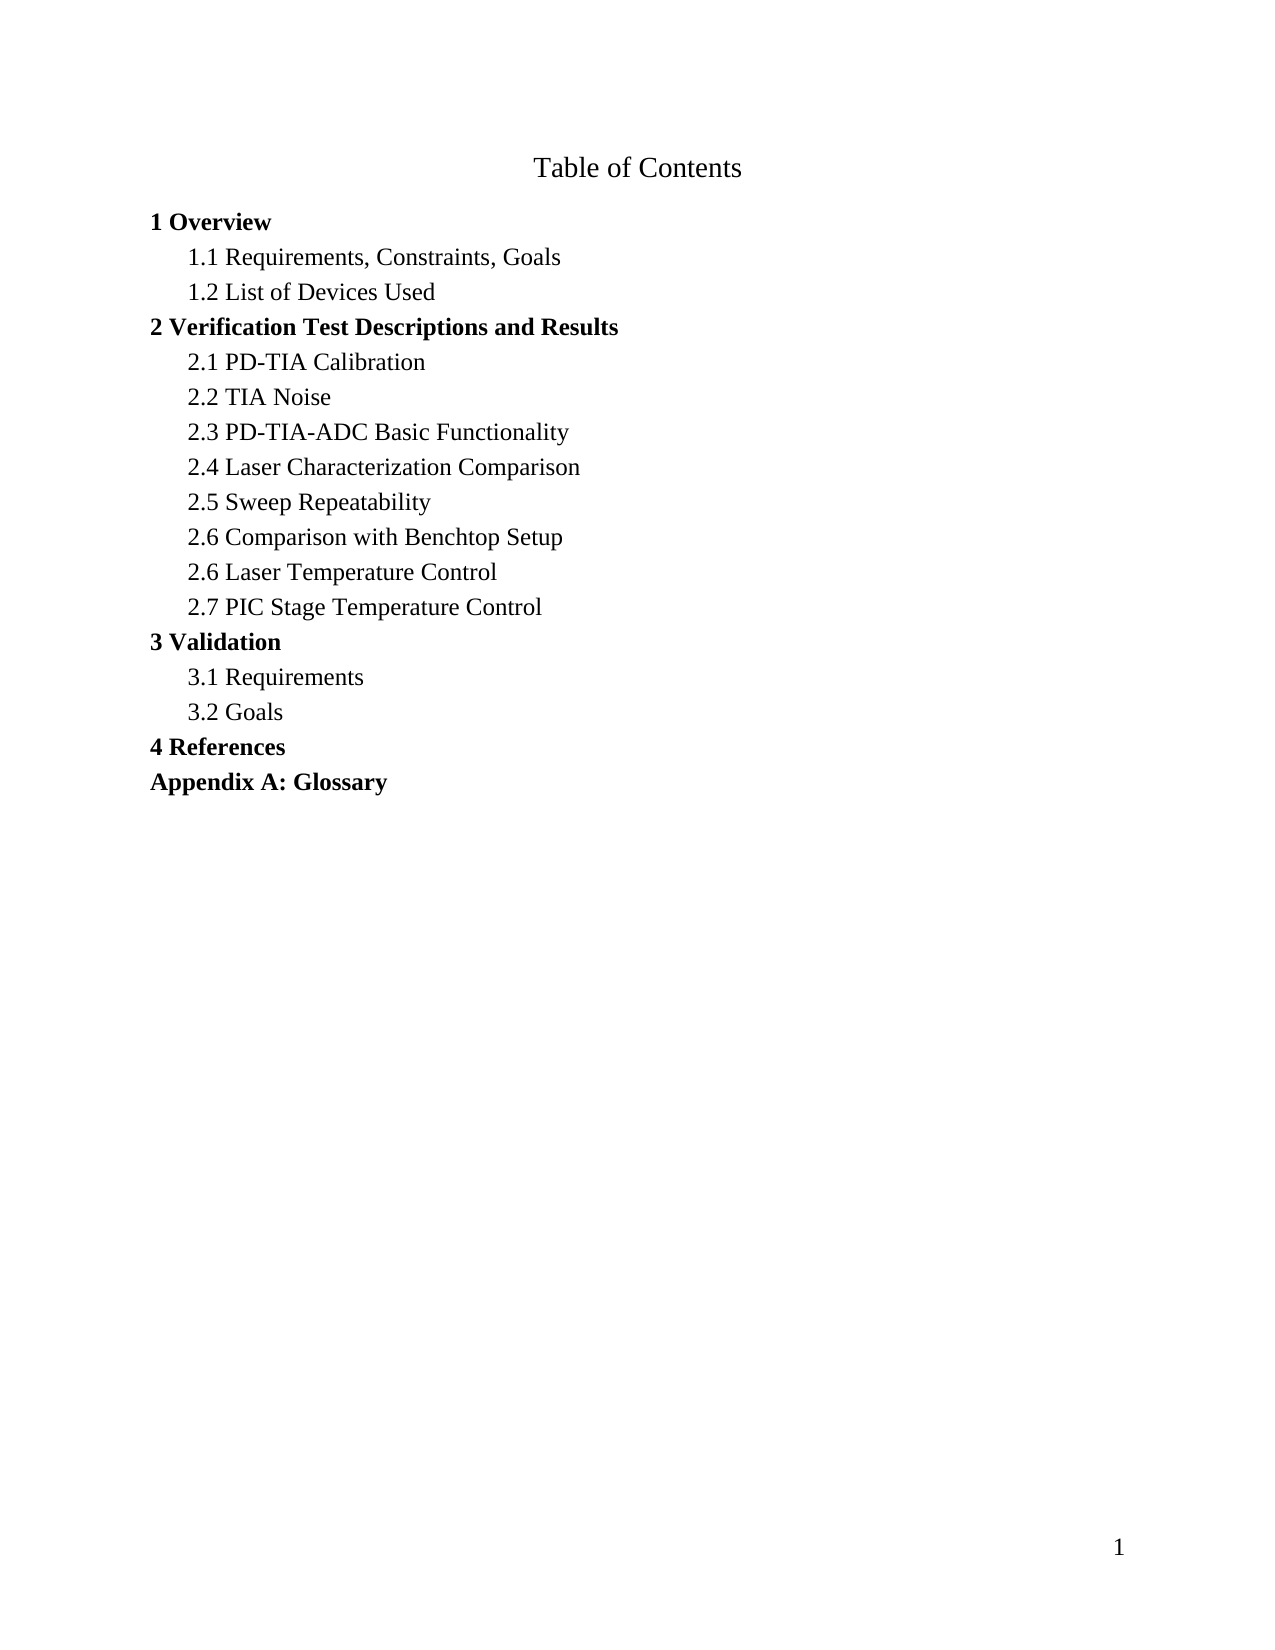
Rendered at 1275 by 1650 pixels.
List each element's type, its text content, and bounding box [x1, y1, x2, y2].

text Table of Contents [150, 150, 1125, 183]
